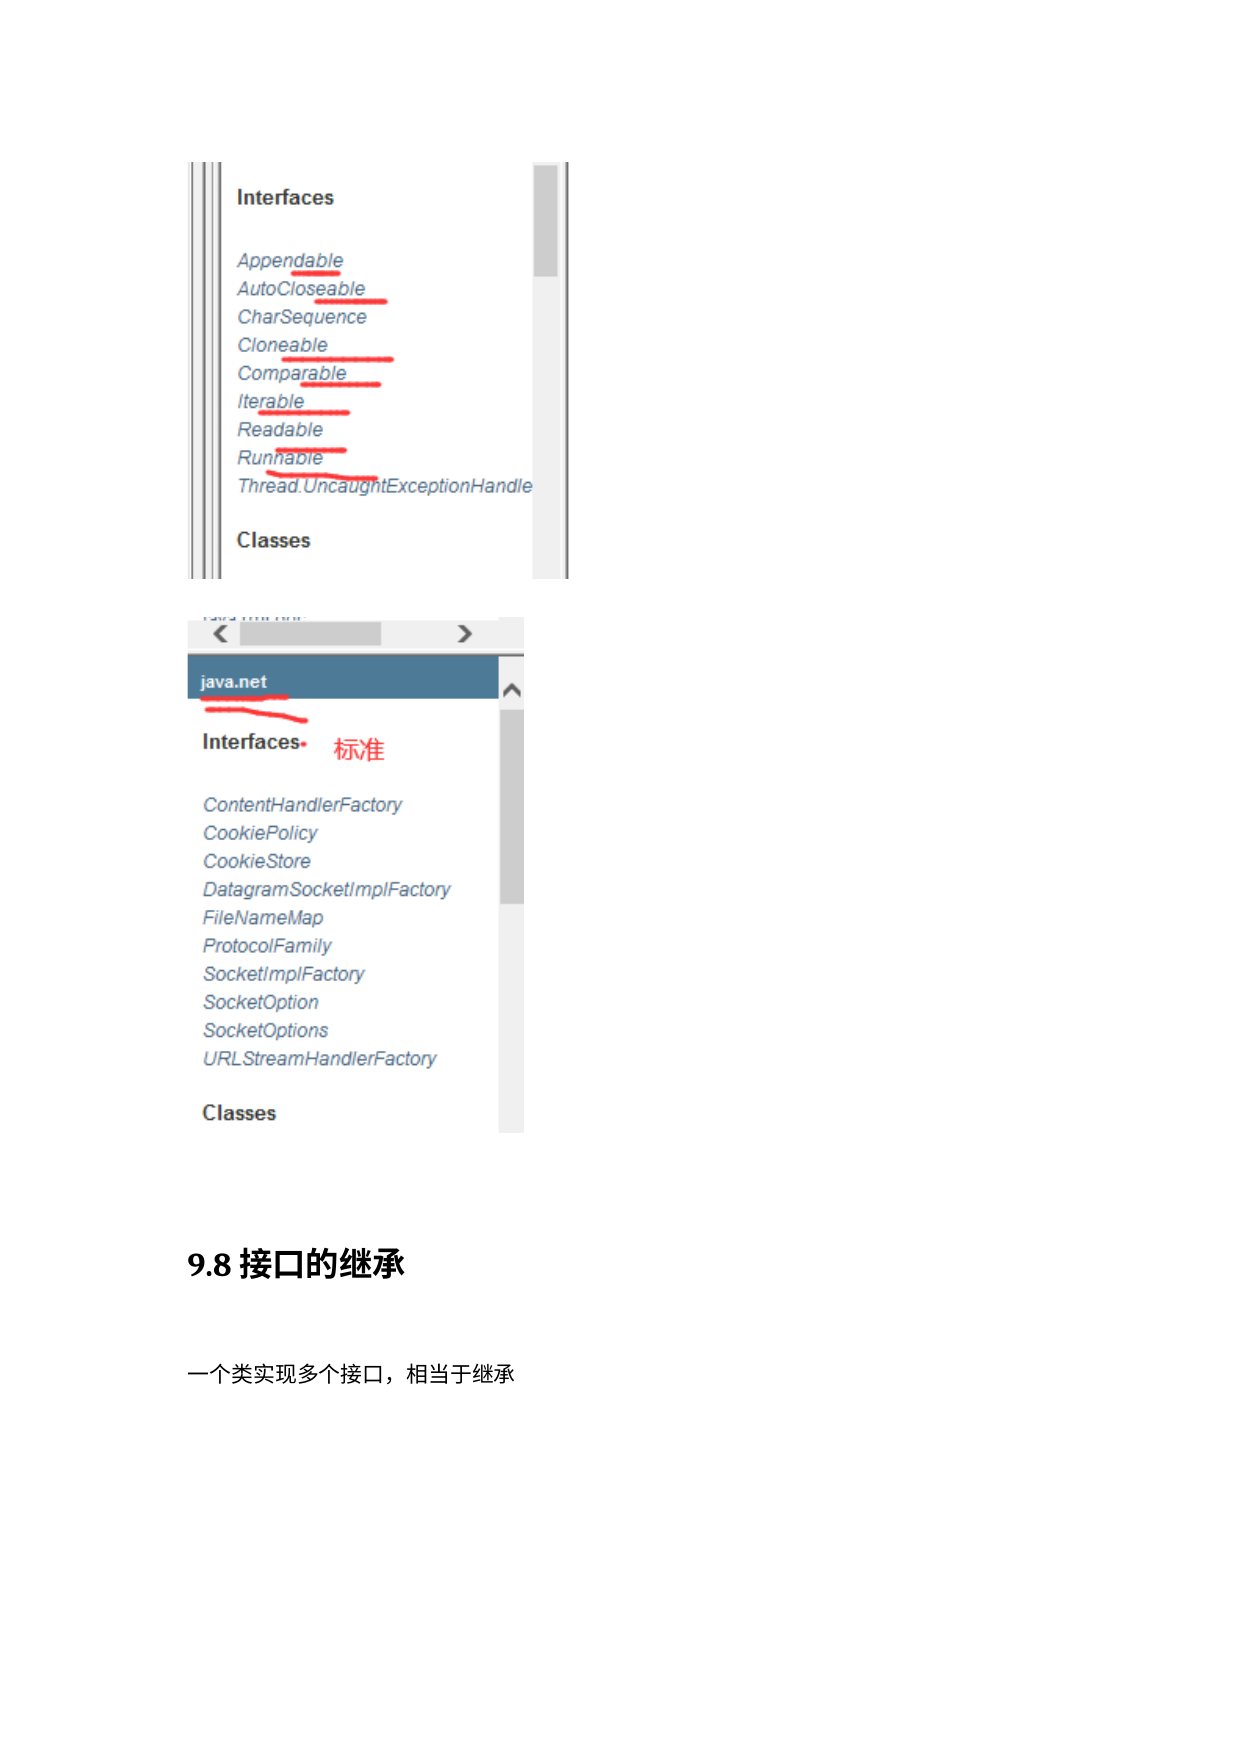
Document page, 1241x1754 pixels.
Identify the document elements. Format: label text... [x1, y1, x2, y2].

picture [187, 617, 524, 1133]
text 一个类实现多个接口，相当于继承 [187, 1356, 1053, 1389]
subtitle 9.8 接口的继承 [187, 1229, 1053, 1294]
picture [187, 162, 589, 579]
